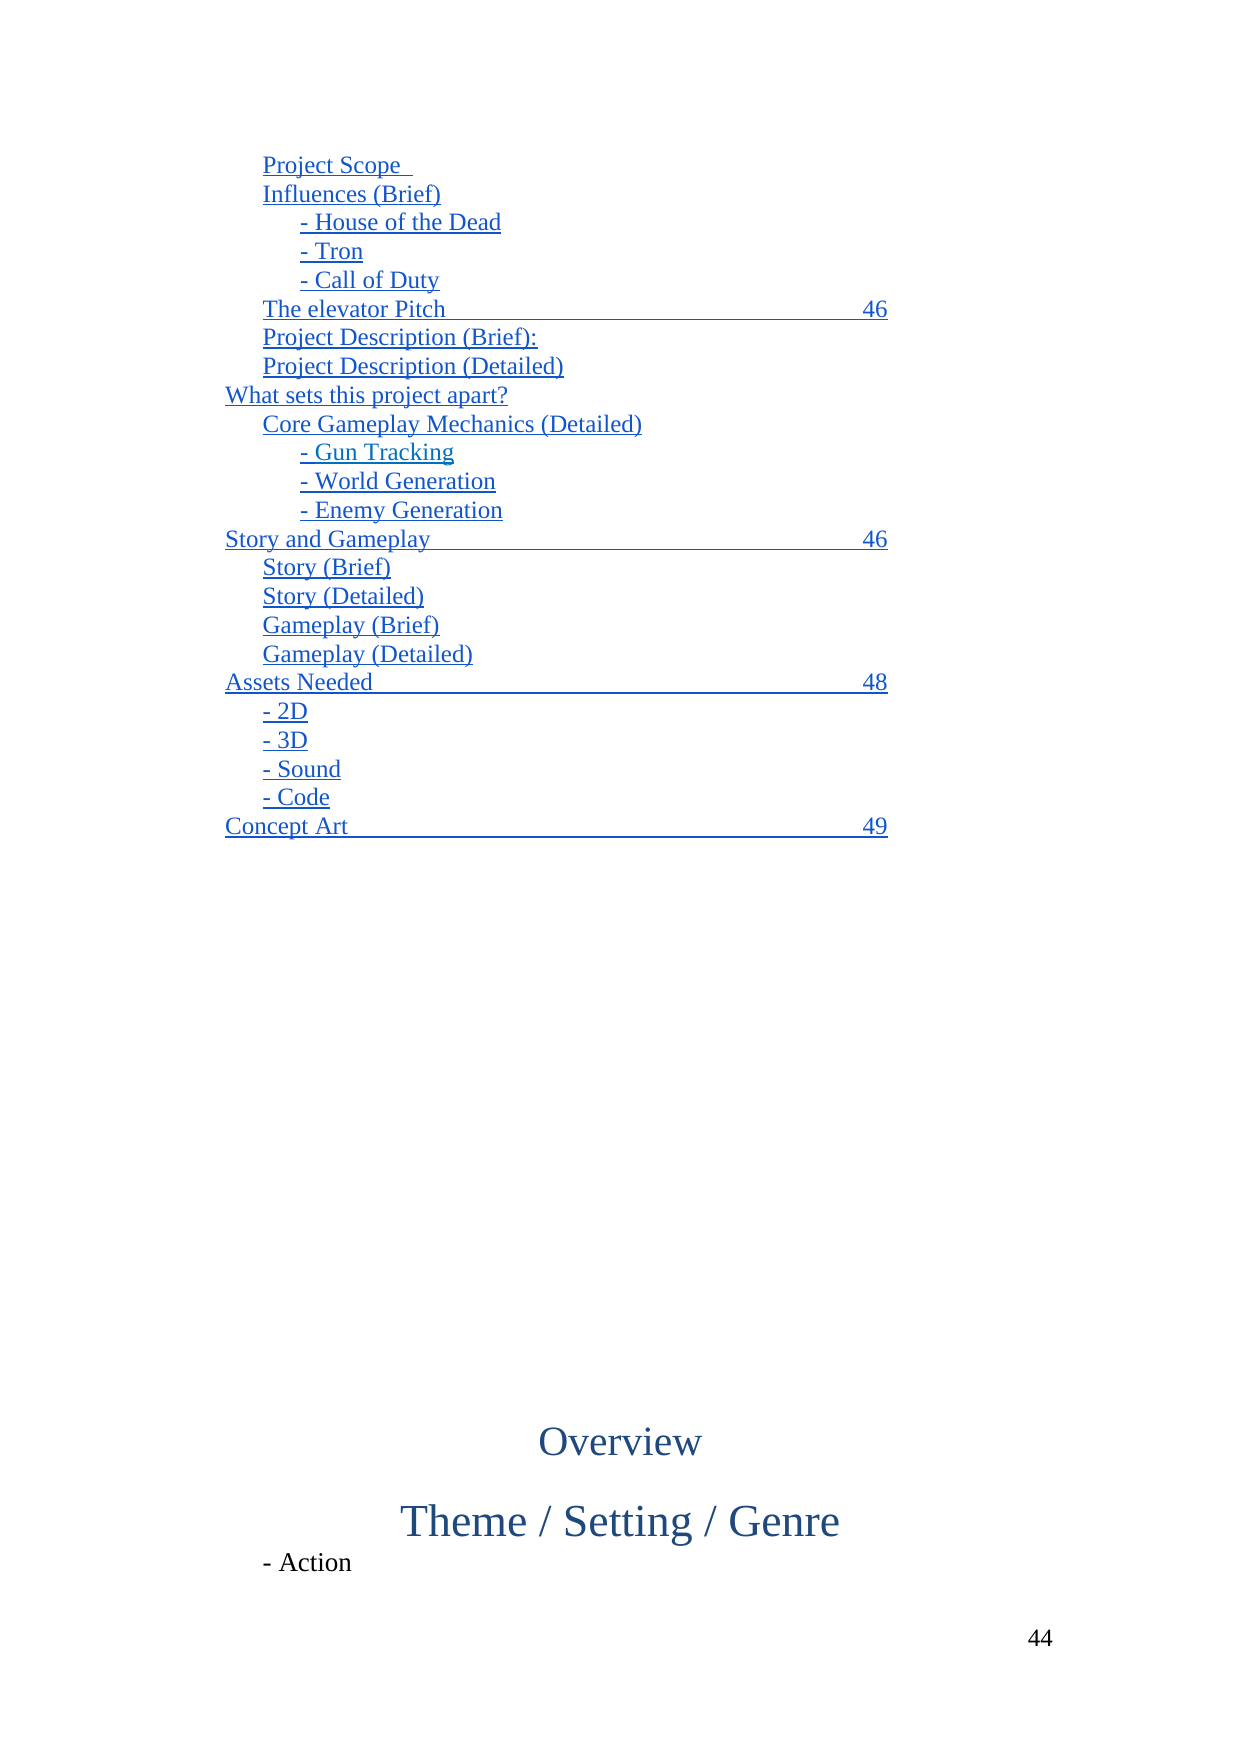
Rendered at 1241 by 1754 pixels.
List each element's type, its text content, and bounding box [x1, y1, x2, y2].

text Concept Art 49 [187, 811, 1053, 840]
text Story (Detailed) [262, 581, 1053, 610]
text - Enemy Generation [300, 495, 1053, 524]
text Gameplay (Detailed) [262, 639, 1053, 667]
text Core Gameplay Mechanics (Detailed) [262, 409, 1053, 437]
text - 2D [262, 696, 1053, 725]
text - Action [187, 1546, 1053, 1577]
subtitle Theme / Setting / Genre [187, 1493, 1053, 1546]
text - Sound [262, 754, 1053, 782]
text - House of the Dead [300, 207, 1053, 236]
text Story (Brief) [262, 552, 1053, 581]
text Project Description (Detailed) [262, 351, 1053, 380]
text Influences (Brief) [262, 179, 1053, 207]
text - Code [262, 782, 1053, 811]
text The elevator Pitch 46 [262, 294, 1053, 322]
text - World Generation [300, 466, 1053, 495]
text Assets Needed 48 [225, 667, 1053, 696]
text - Call of Duty [300, 265, 1053, 294]
text - 3D [262, 725, 1053, 754]
text What sets this project apart? [225, 380, 1053, 409]
text Story and Gameplay 46 [225, 524, 1053, 552]
text Project Description (Brief): [262, 322, 1053, 351]
subtitle Overview [187, 1417, 1053, 1465]
text - Gun Tracking [300, 437, 1053, 466]
text - Tron [300, 236, 1053, 265]
text Gameplay (Brief) [262, 610, 1053, 639]
text Project Scope [262, 150, 1053, 179]
